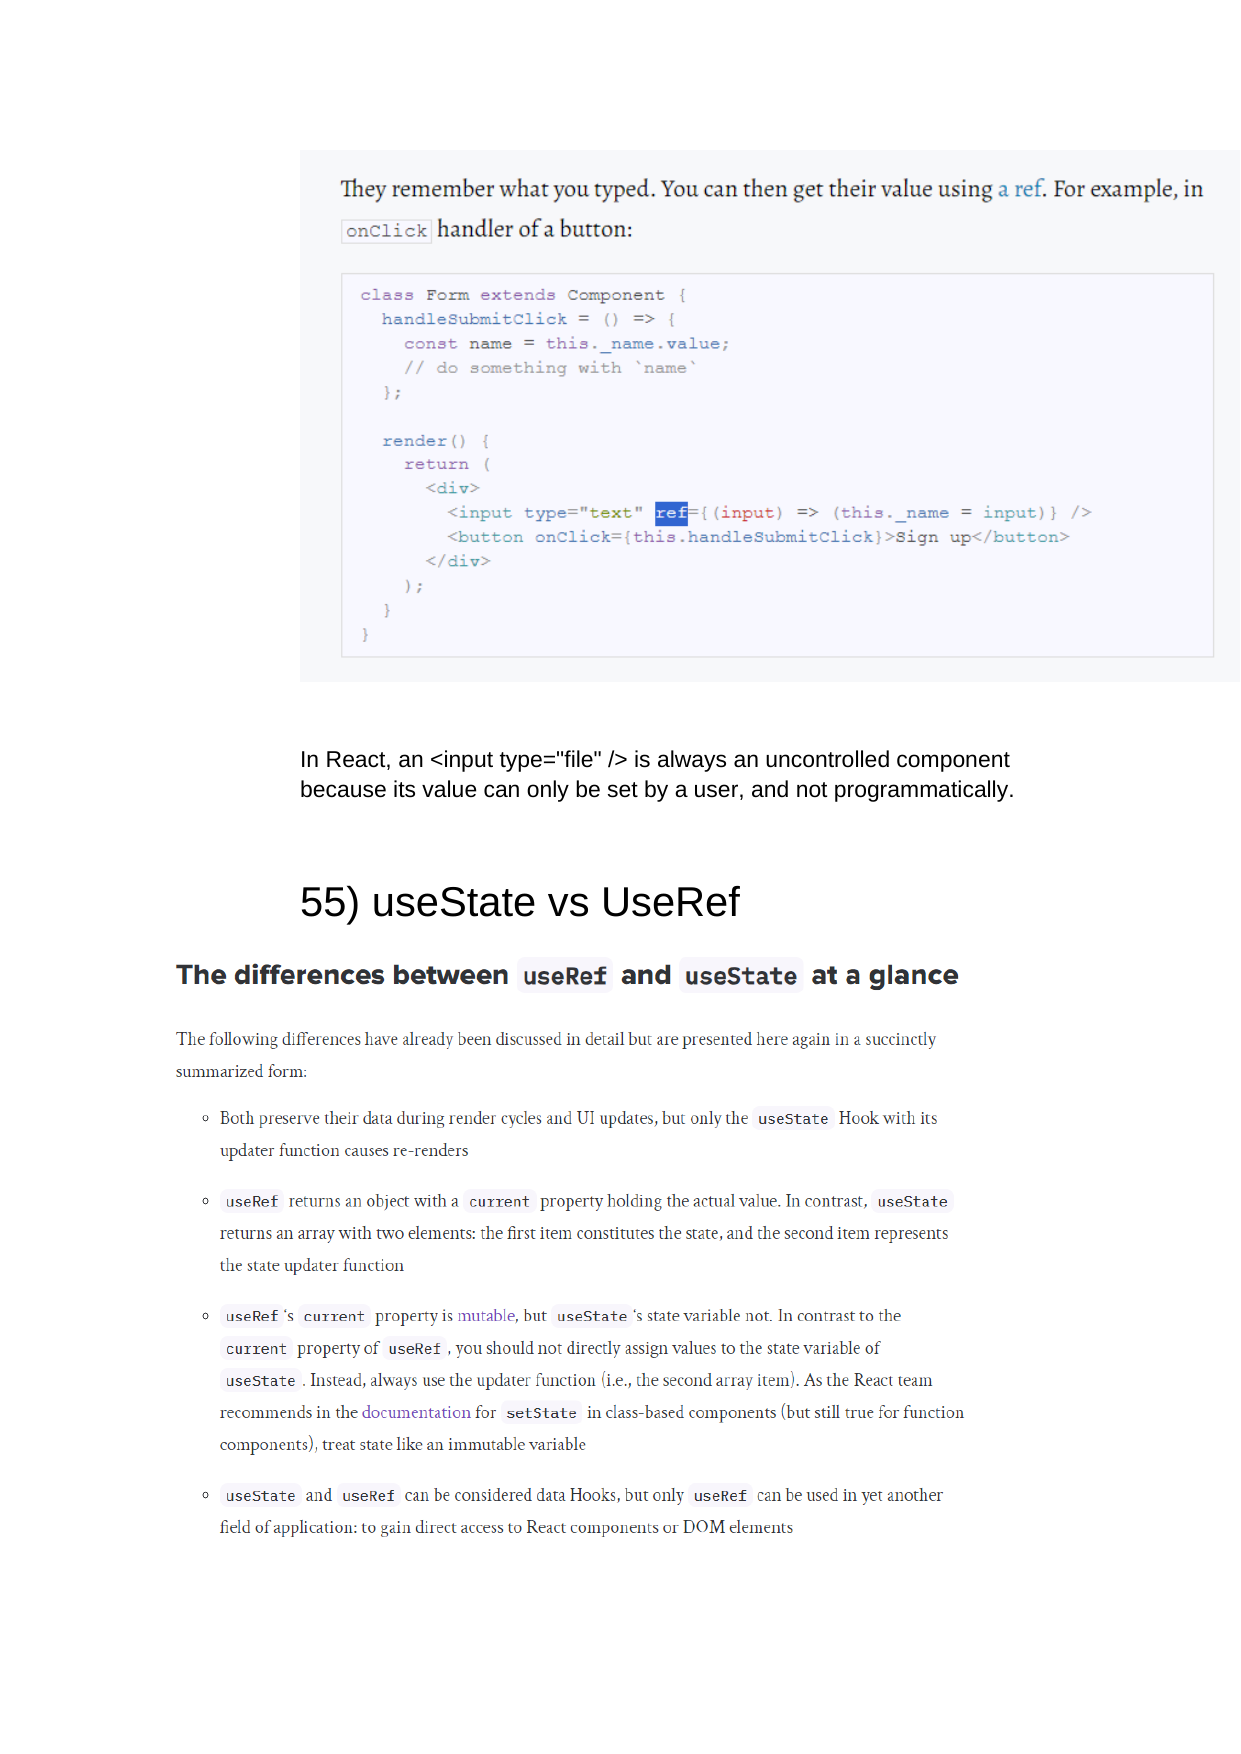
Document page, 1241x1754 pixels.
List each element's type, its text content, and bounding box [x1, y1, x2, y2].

picture [150, 945, 1091, 1548]
subtitle 55) useState vs UseRef [300, 878, 1090, 926]
text In React, an <input type="file" /> is always an uncontrolled component because its value can only be set by a user, and not programmatically. [300, 746, 1090, 802]
picture [300, 150, 1241, 682]
